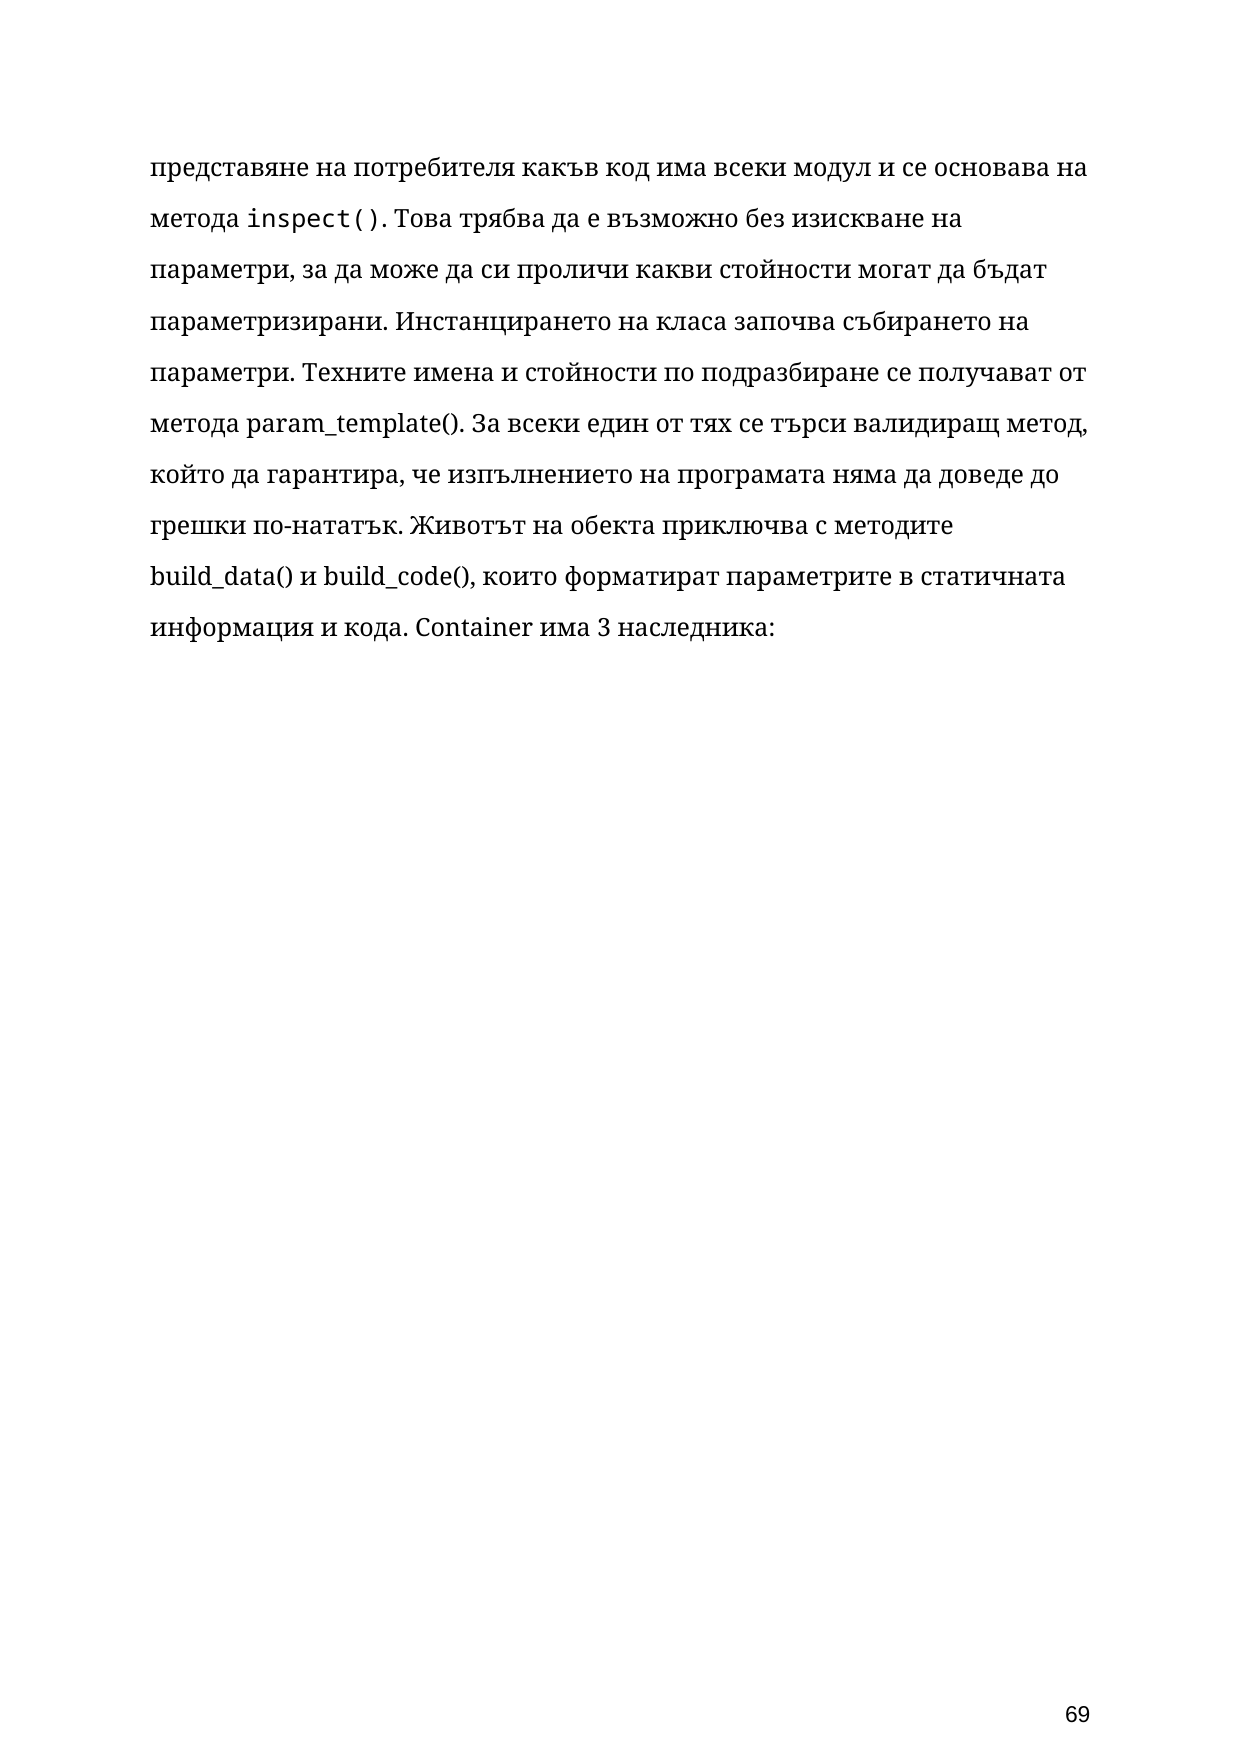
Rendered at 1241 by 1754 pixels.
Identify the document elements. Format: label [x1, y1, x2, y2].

text [150, 150, 1090, 643]
